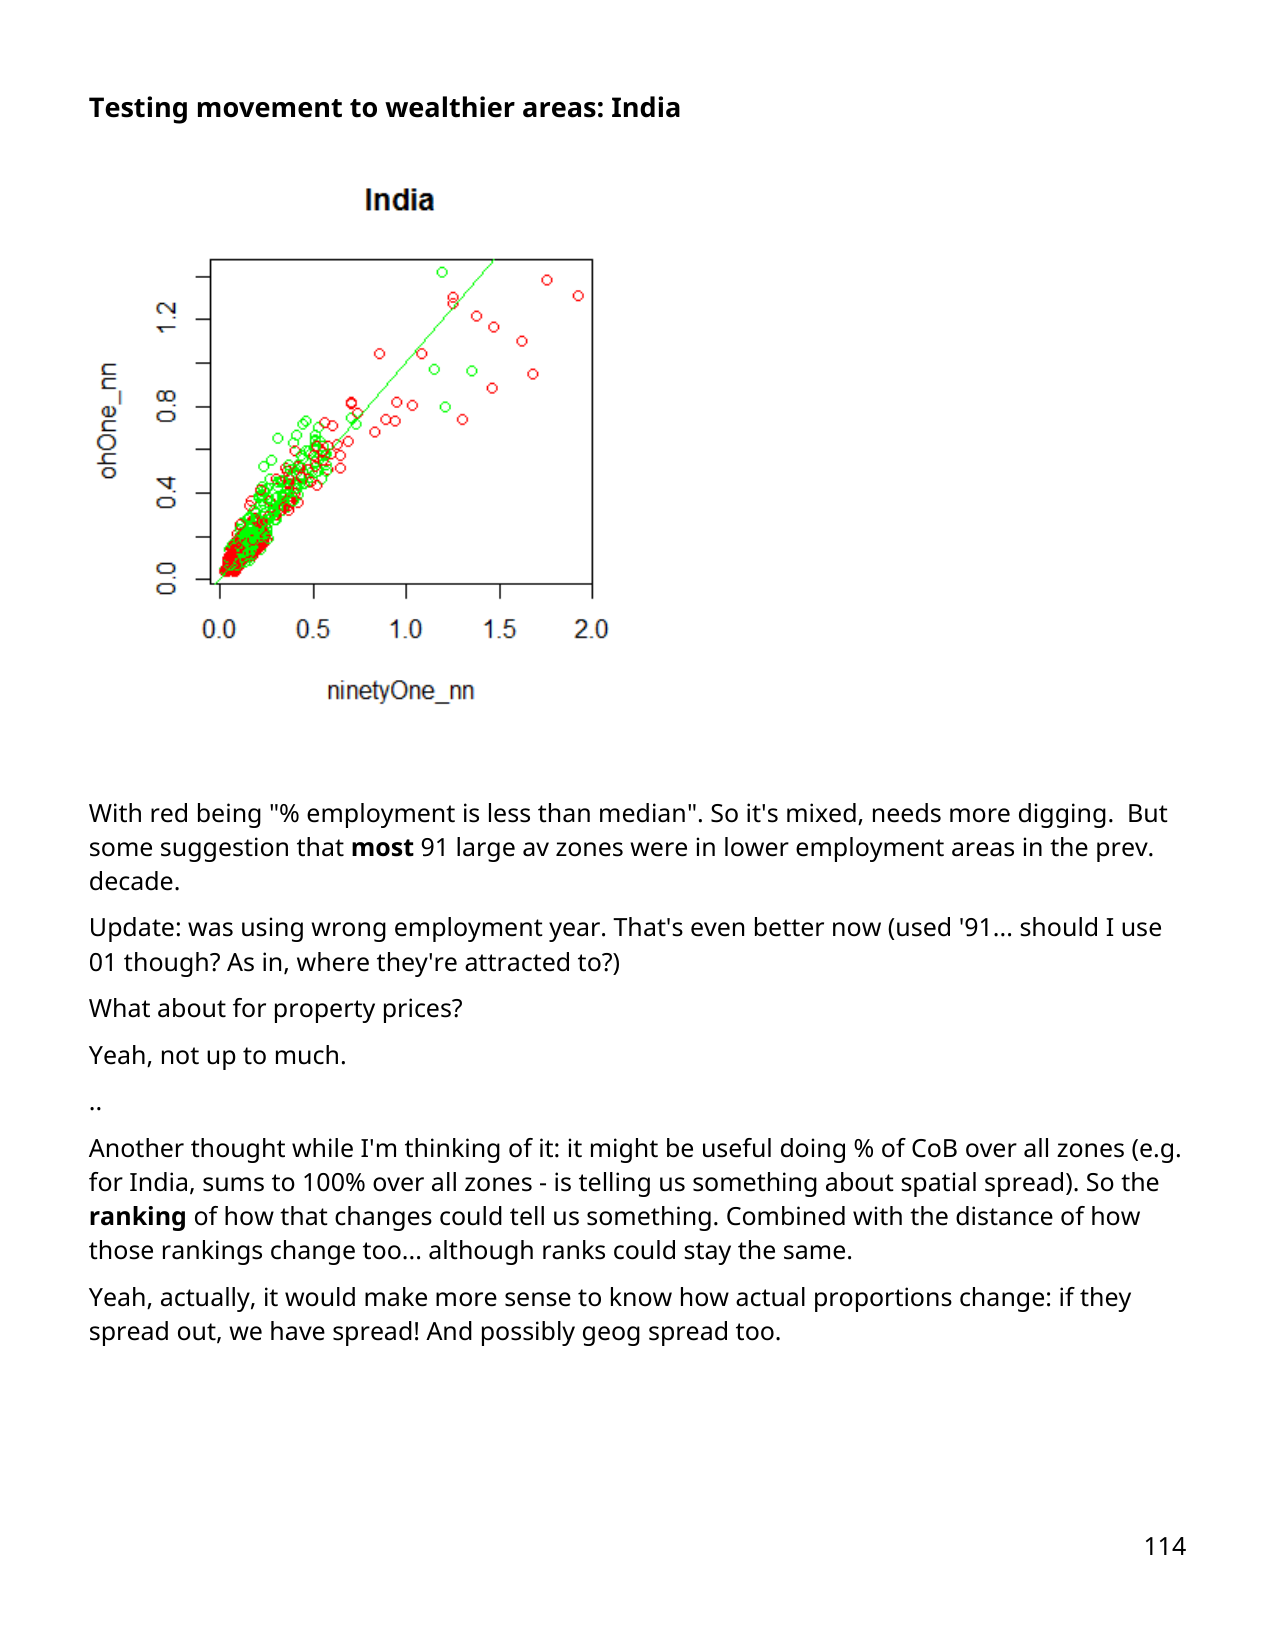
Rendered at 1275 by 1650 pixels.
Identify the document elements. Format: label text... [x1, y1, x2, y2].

subtitle Testing movement to wealthier areas: India [89, 89, 1186, 126]
text Update: was using wrong employment year. That's even better now (used '91... should I use 01 though? As in, where they're attracted to?) [89, 910, 1186, 978]
text Another thought while I'm thinking of it: it might be useful doing % of CoB over all zones (e.g. for India, sums to 100% over all zones - is telling us something about spatial spread). So the ranking of how that changes could tell us something. Combined with the distance of how those rankings change too... although ranks could stay the same. [89, 1130, 1186, 1267]
picture [88, 138, 656, 737]
text Yeah, not up to much. [89, 1037, 1186, 1071]
text With red being "% employment is less than median". So it's mixed, needs more digging. But some suggestion that most 91 large av zones were in lower employment areas in the prev. decade. [89, 795, 1186, 898]
text What about for property prices? [89, 991, 1186, 1025]
text Yeah, actually, it would make more sense to know how actual proportions change: if they spread out, we have spread! And possibly geog spread too. [89, 1279, 1186, 1347]
text .. [89, 1084, 1186, 1118]
